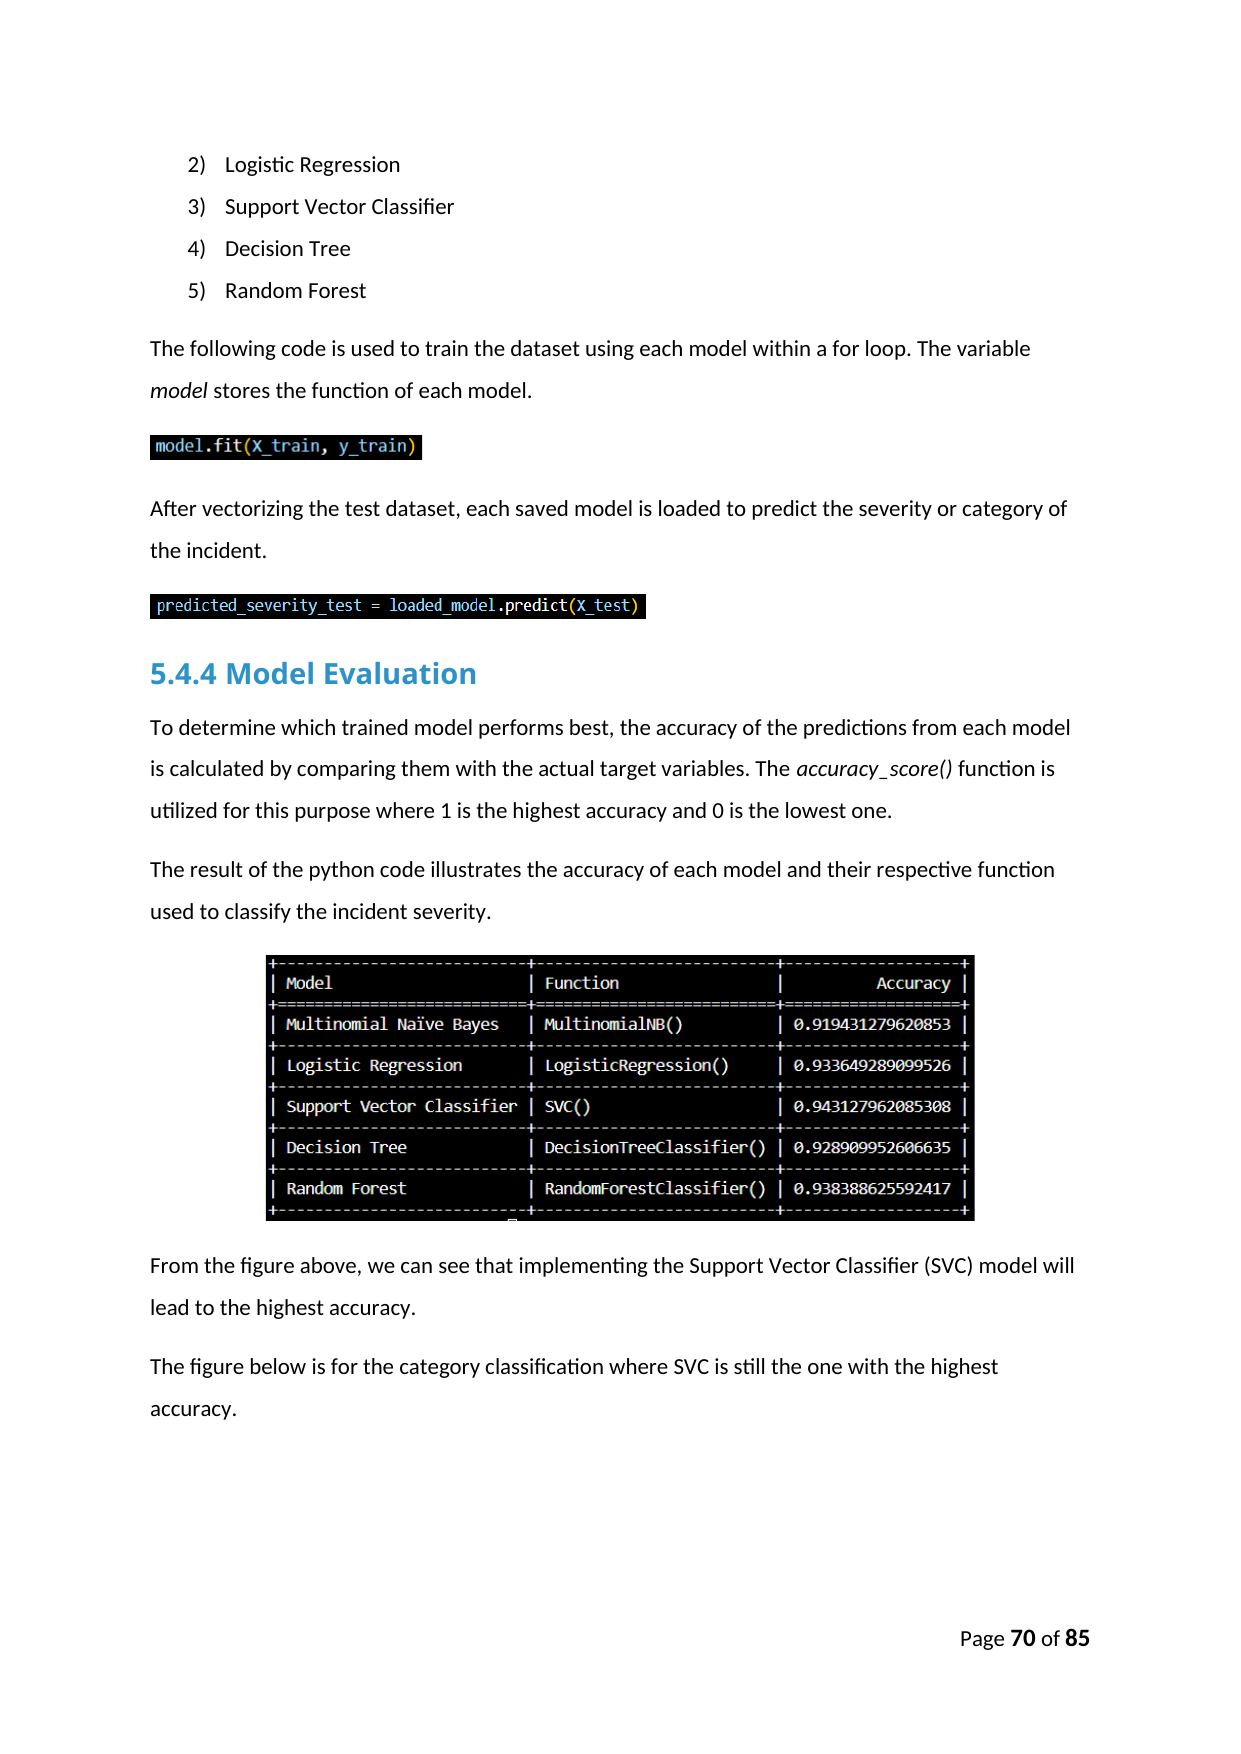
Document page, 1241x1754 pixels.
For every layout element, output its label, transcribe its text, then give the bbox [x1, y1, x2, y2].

subtitle Model Evaluation [150, 653, 1090, 693]
list Logistic Regression [187, 150, 1090, 178]
picture [150, 435, 423, 460]
text The result of the python code illustrates the accuracy of each model and their respective function used to classify the incident severity. [150, 855, 1090, 925]
text To determine which trained model performs best, the accuracy of the predictions from each model is calculated by comparing them with the actual target variables. The accuracy_score() function is utilized for this purpose where 1 is the highest accuracy and 0 is the lowest one. [150, 713, 1090, 824]
text After vectorizing the test dataset, each saved model is loaded to predict the severity or category of the incident. [150, 494, 1090, 564]
list Random Forest [187, 276, 1090, 304]
text From the figure above, we can see that implementing the Support Vector Classifier (SVC) model will lead to the highest accuracy. [150, 1251, 1090, 1321]
picture [265, 955, 975, 1221]
list Support Vector Classifier [187, 192, 1090, 220]
picture [150, 594, 646, 619]
text The following code is used to train the dataset using each model within a for loop. The variable model stores the function of each model. [150, 334, 1090, 404]
text The figure below is for the category classification where SVC is still the one with the highest accuracy. [150, 1352, 1090, 1422]
list Decision Tree [187, 234, 1090, 262]
